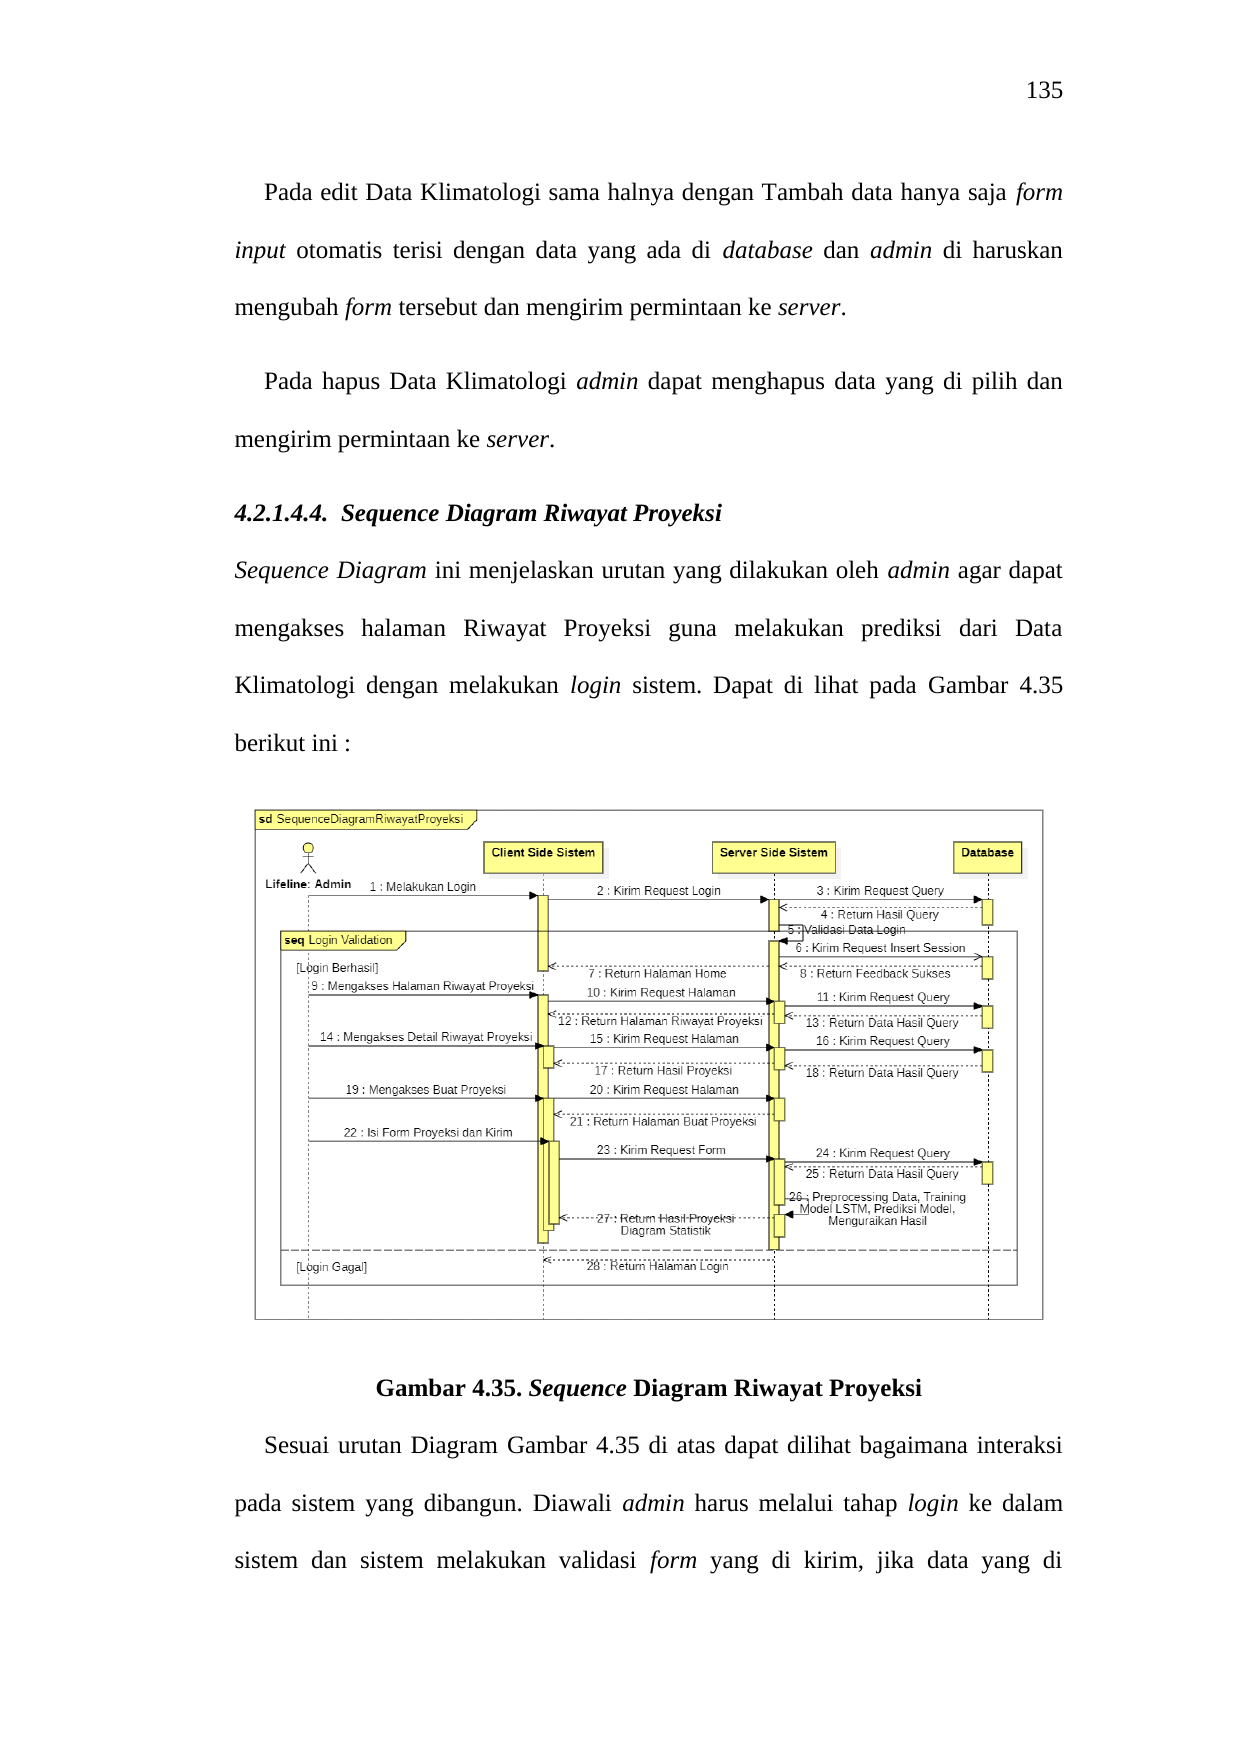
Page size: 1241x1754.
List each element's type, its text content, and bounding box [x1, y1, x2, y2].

text Pada hapus Data Klimatologi admin dapat menghapus data yang di pilih dan mengirim permintaan ke server. [234, 366, 1063, 453]
text Pada edit Data Klimatologi sama halnya dengan Tambah data hanya saja form input otomatis terisi dengan data yang ada di database dan admin di haruskan mengubah form tersebut dan mengirim permintaan ke server. [234, 177, 1063, 321]
picture [247, 802, 1051, 1328]
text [234, 1430, 1063, 1574]
subtitle Sequence Diagram Riwayat Proyeksi [234, 498, 1063, 527]
